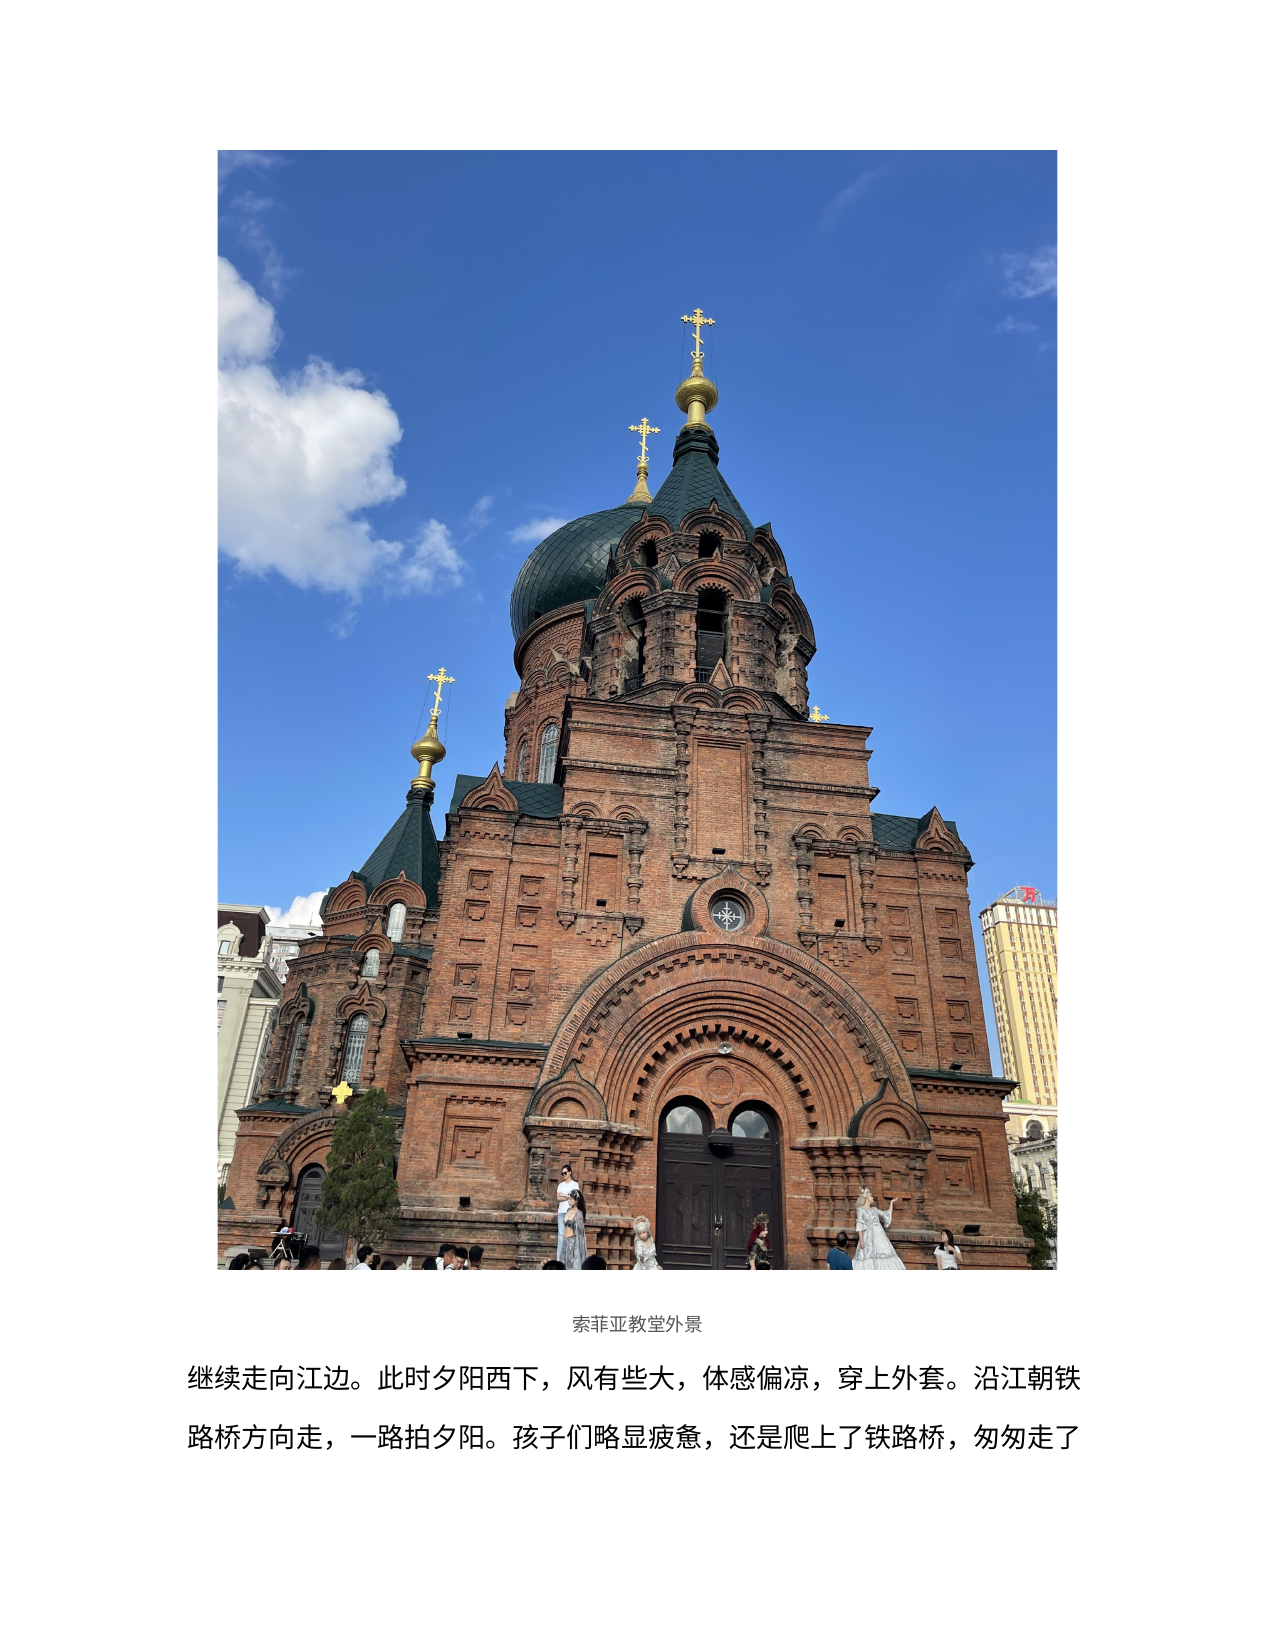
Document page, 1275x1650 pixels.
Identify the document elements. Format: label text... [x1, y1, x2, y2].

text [187, 1357, 1087, 1455]
text 索菲亚教堂外景 [187, 1309, 1087, 1336]
picture [217, 150, 1058, 1270]
